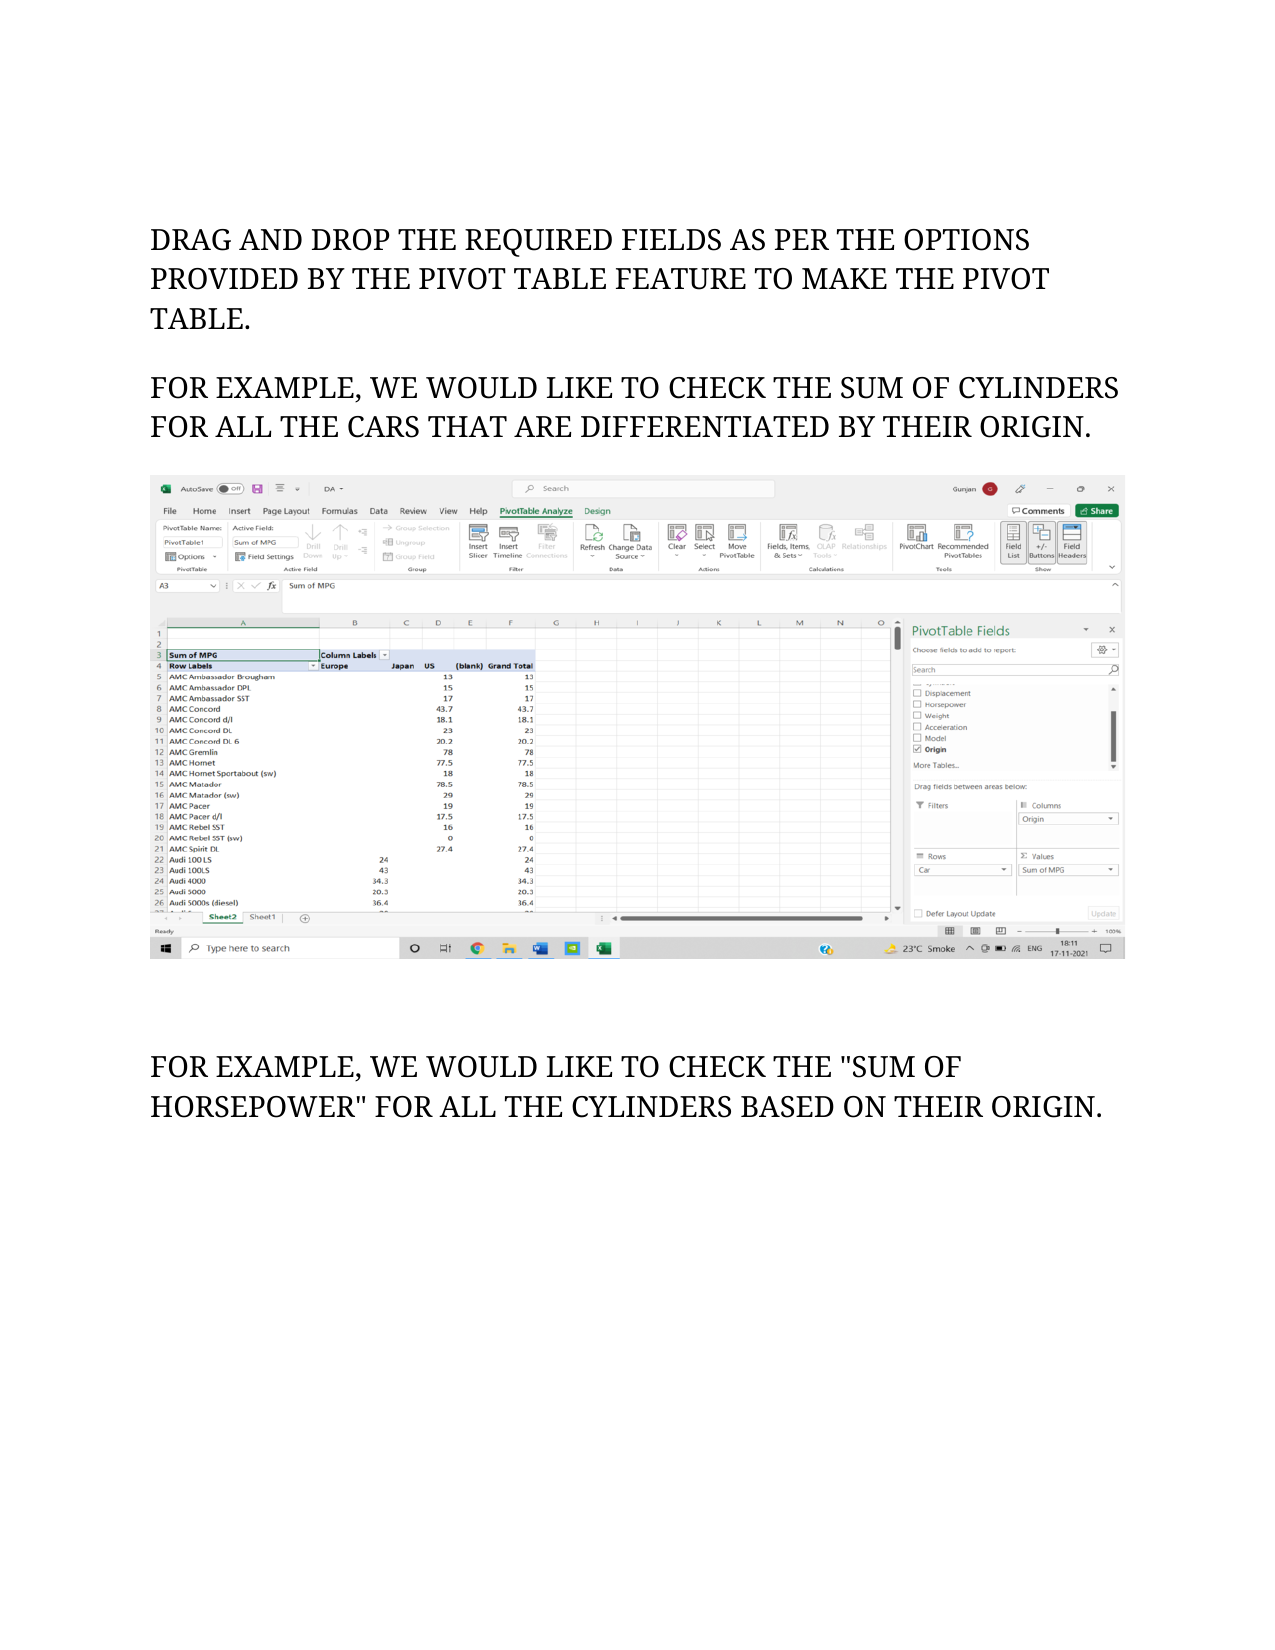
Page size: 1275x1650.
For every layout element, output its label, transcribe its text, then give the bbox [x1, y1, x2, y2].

text FOR EXAMPLE, WE WOULD LIKE TO CHECK THE "SUM OF HORSEPOWER" FOR ALL THE CYLINDERS BASED ON THEIR ORIGIN. [150, 1047, 1125, 1126]
picture [150, 475, 1125, 959]
text DRAG AND DROP THE REQUIRED FIELDS AS PER THE OPTIONS PROVIDED BY THE PIVOT TABLE FEATURE TO MAKE THE PIVOT TABLE. [150, 219, 1125, 338]
text FOR EXAMPLE, WE WOULD LIKE TO CHECK THE SUM OF CYLINDERS FOR ALL THE CARS THAT ARE DIFFERENTIATED BY THEIR ORIGIN. [150, 367, 1125, 446]
